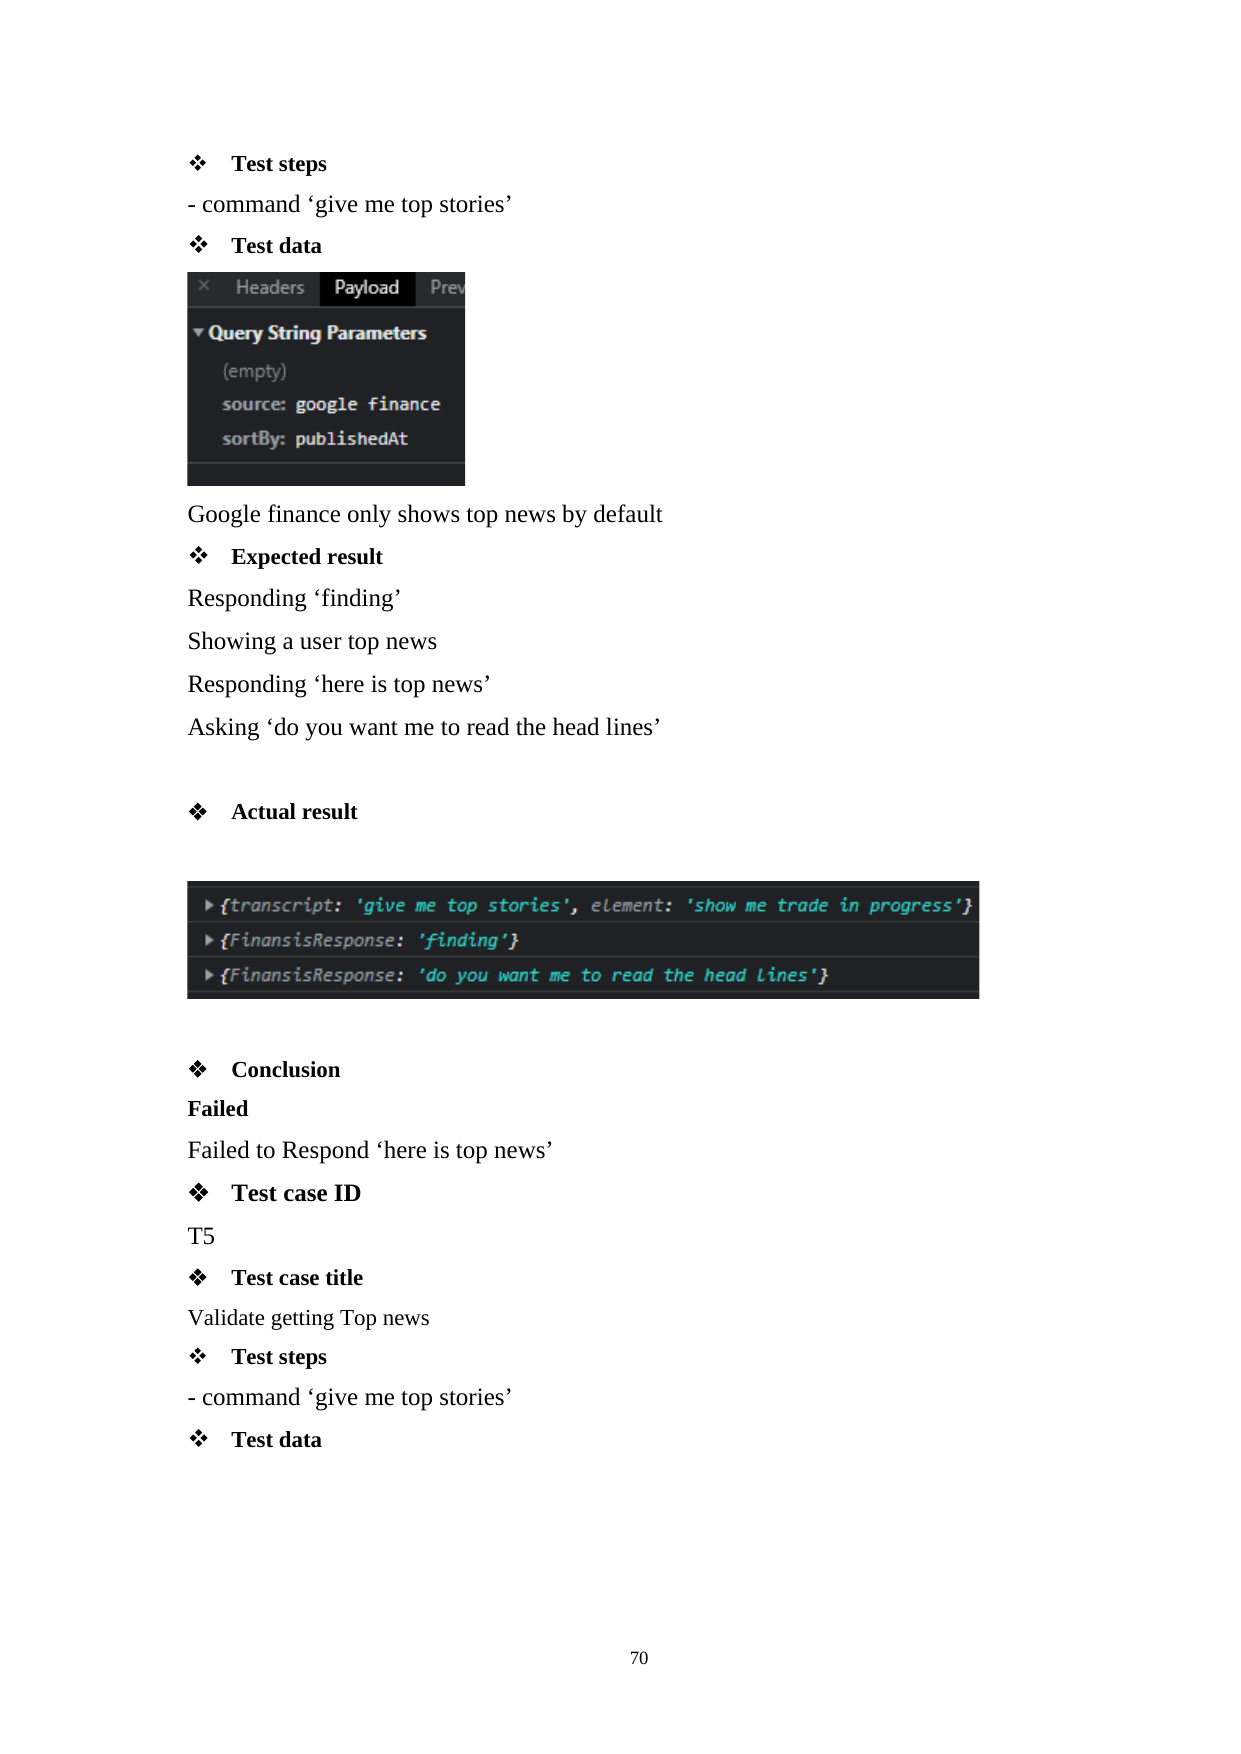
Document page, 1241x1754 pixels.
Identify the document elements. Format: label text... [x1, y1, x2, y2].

text Showing a user top news [187, 626, 1053, 655]
text - command ‘give me top stories’ [187, 189, 1053, 218]
list Validate getting Top news [187, 1303, 1053, 1330]
text Responding ‘finding’ [187, 583, 1053, 612]
list Test case title [187, 1264, 1053, 1290]
list Test steps [187, 150, 1053, 176]
picture [187, 272, 466, 486]
list Failed [187, 1095, 1053, 1122]
picture [187, 881, 980, 999]
list Test data [187, 233, 1053, 259]
list Actual result [187, 798, 1053, 825]
list Test steps [187, 1343, 1053, 1369]
list Test data [187, 1426, 1053, 1452]
text T5 [187, 1221, 1053, 1250]
text Failed to Respond ‘here is top news’ [187, 1135, 1053, 1163]
list Google finance only shows top news by default [187, 499, 1053, 528]
list Conclusion [187, 1056, 1053, 1082]
text Asking ‘do you want me to read the head lines’ [187, 712, 1053, 741]
text Responding ‘here is top news’ [187, 669, 1053, 698]
text - command ‘give me top stories’ [187, 1382, 1053, 1411]
list Expected result [187, 543, 1053, 569]
list Test case ID [187, 1178, 1053, 1207]
